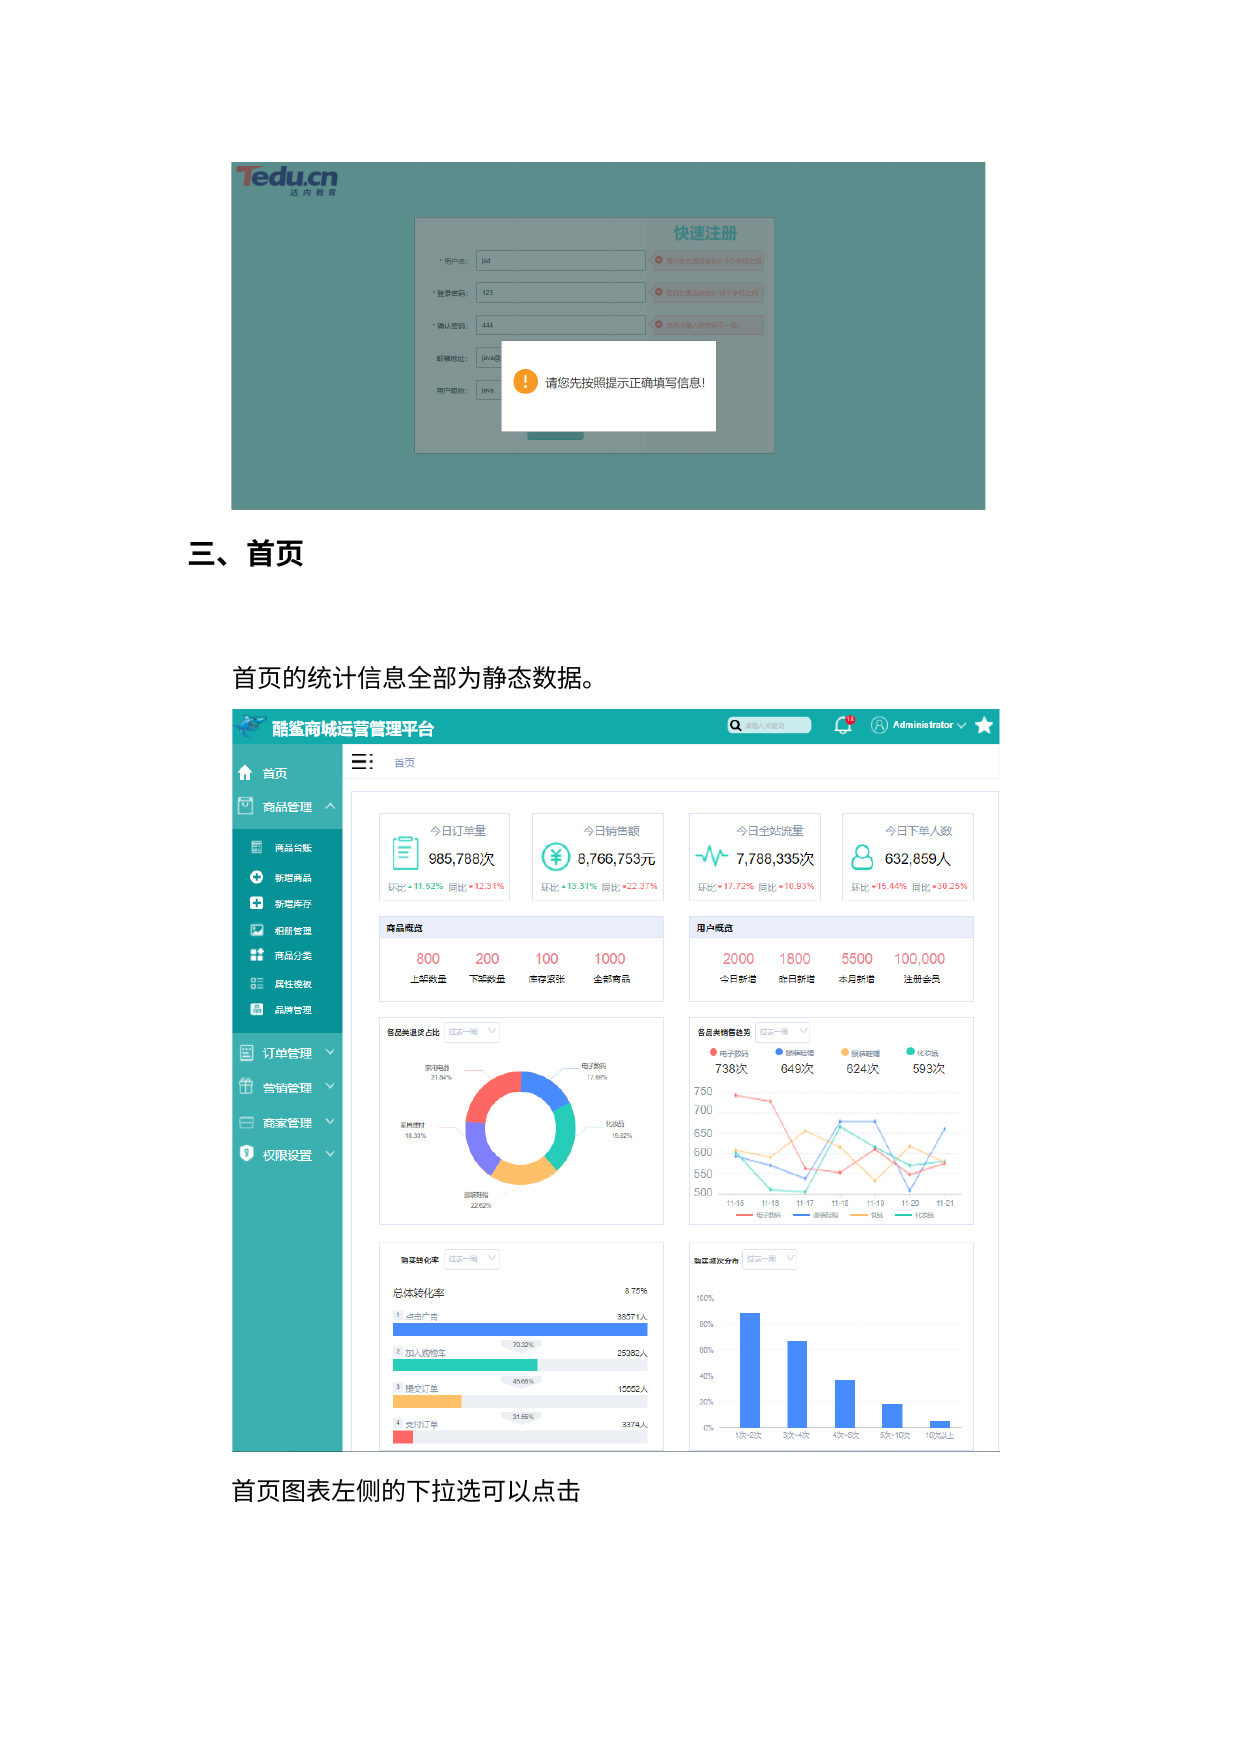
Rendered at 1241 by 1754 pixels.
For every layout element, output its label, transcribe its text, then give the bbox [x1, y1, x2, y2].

subtitle 三、首页 [187, 519, 1053, 584]
picture [231, 162, 986, 510]
text 首页图表左侧的下拉选可以点击 [187, 1457, 1053, 1522]
picture [232, 709, 1000, 1452]
list 首页的统计信息全部为静态数据。 [232, 644, 1053, 709]
